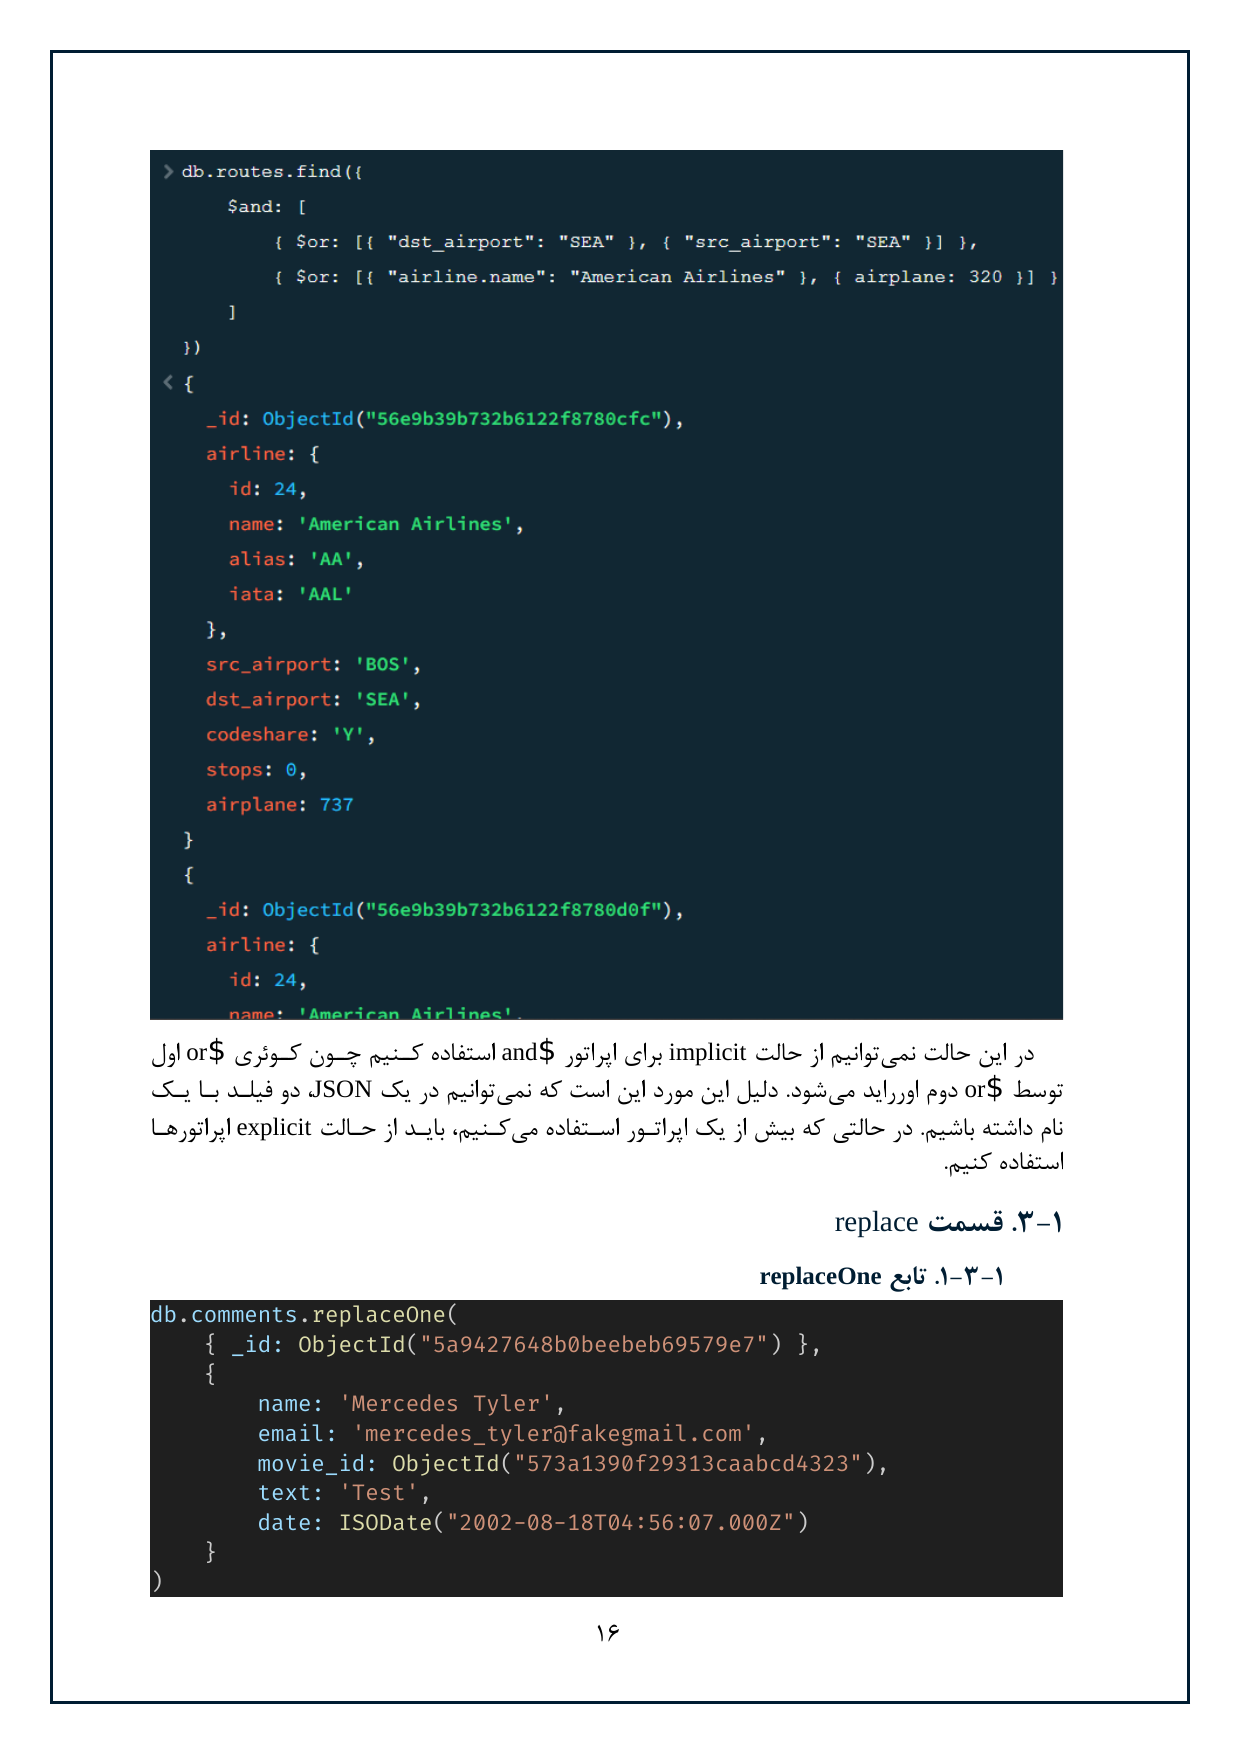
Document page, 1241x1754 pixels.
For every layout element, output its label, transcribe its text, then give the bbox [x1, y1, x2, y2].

text ) [150, 1567, 1063, 1597]
text { [150, 1359, 1063, 1389]
text date: ISODate("2002-08-18T04:56:07.000Z") [150, 1507, 1063, 1537]
text email: 'mercedes_tyler@fakegmail.com', [150, 1418, 1063, 1448]
text } [150, 1537, 1063, 1567]
text در این حالت نمی‌توانیم از حالت implicit برای اپراتور $and استفاده کنیم چون کوئری $or اول توسط $or دوم اورراید می‌شود. دلیل این مورد این است که نمی‌توانیم در یک JSON، دو فیلد با یک نام داشته باشیم. در حالتی که بیش از یک اپراتور استفاده می‌کنیم، باید از حالت explicit اپراتورها استفاده کنیم. [150, 1037, 1063, 1179]
text db.comments.replaceOne( [150, 1300, 1063, 1329]
subtitle ١-٣-١. تابع replaceOne [150, 1261, 1063, 1295]
picture [150, 150, 1064, 1020]
text text: 'Test', [150, 1478, 1063, 1507]
text movie_id: ObjectId("573a1390f29313caabcd4323"), [150, 1448, 1063, 1478]
subtitle ١-٣. قسمت replace [150, 1204, 1063, 1243]
text { _id: ObjectId("5a9427648b0beebeb69579e7") }, [150, 1329, 1063, 1359]
text name: 'Mercedes Tyler', [150, 1389, 1063, 1418]
